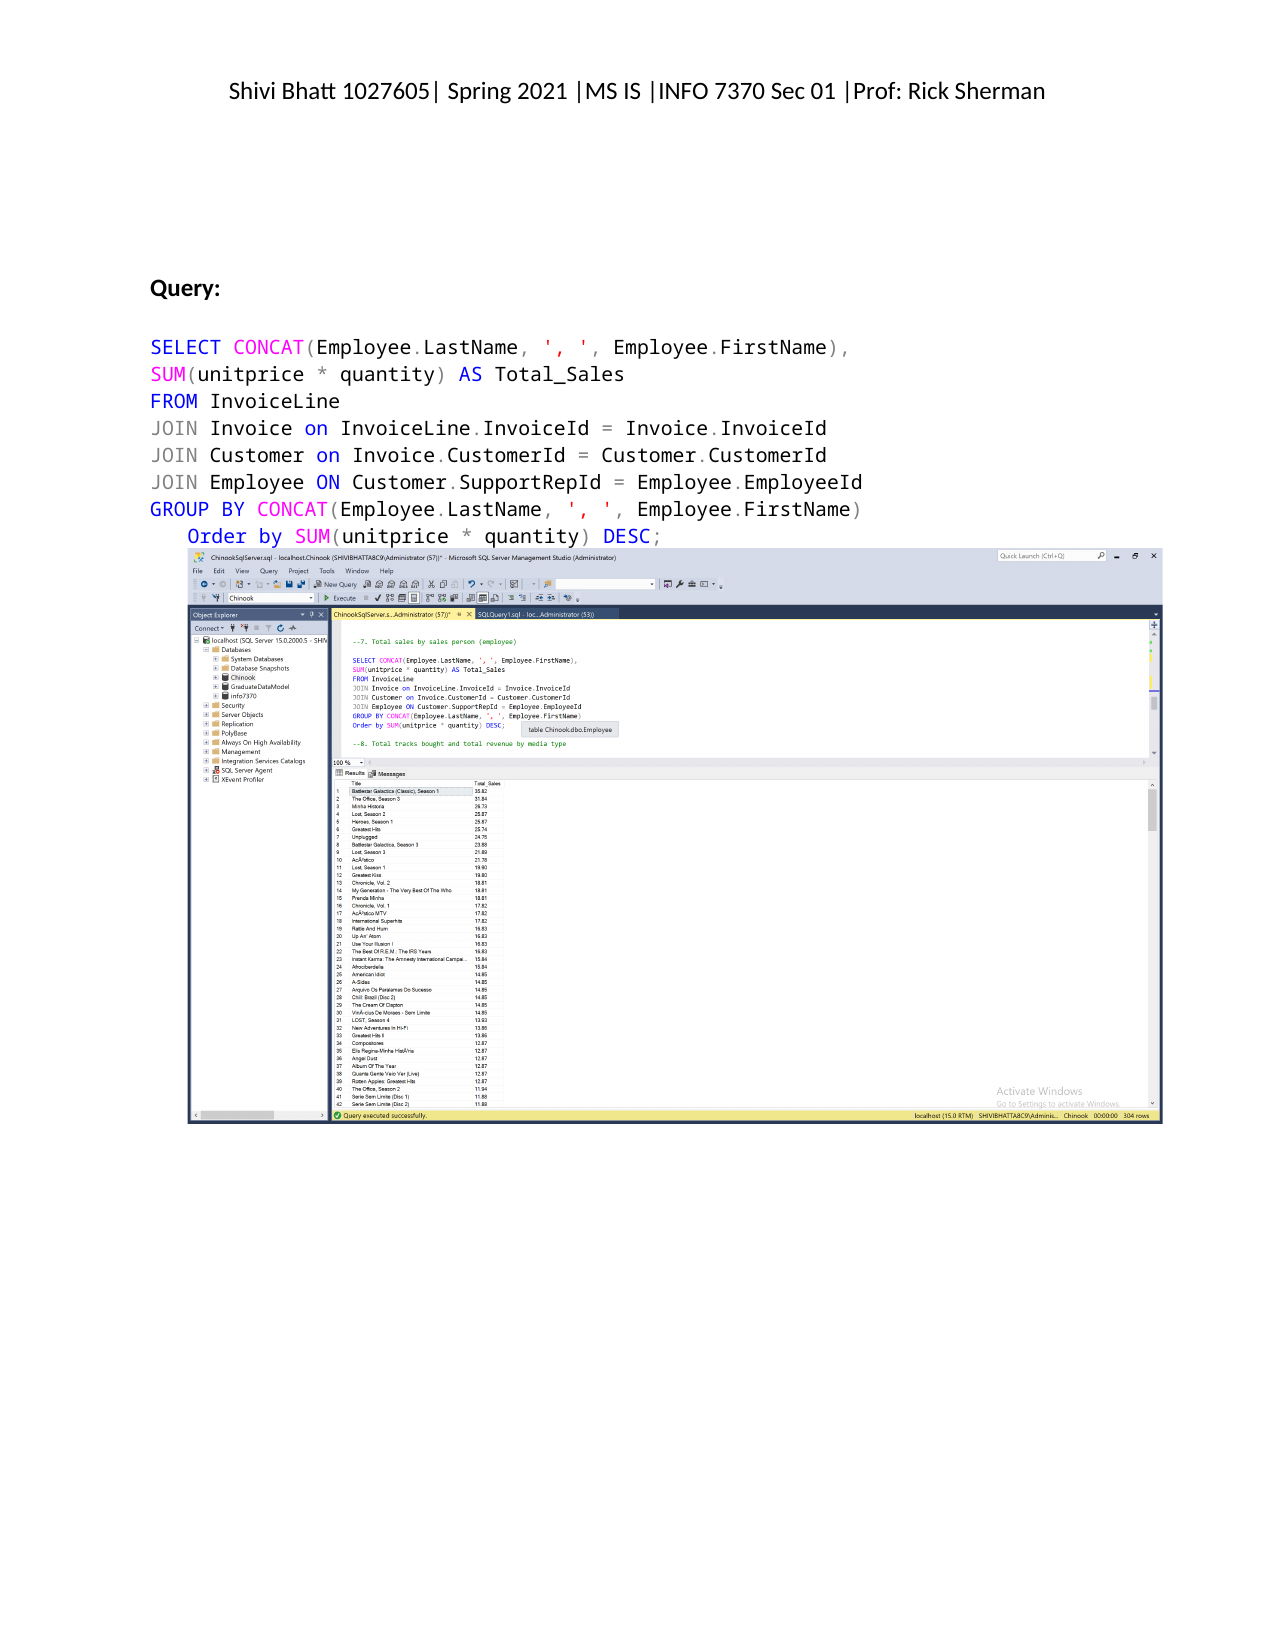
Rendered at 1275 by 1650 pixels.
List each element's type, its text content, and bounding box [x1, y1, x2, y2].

text JOIN Invoice on InvoiceLine.InvoiceId = Invoice.InvoiceId [150, 414, 1125, 441]
text FROM InvoiceLine [150, 387, 1125, 414]
text JOIN Customer on Invoice.CustomerId = Customer.CustomerId [150, 441, 1125, 468]
text GROUP BY CONCAT(Employee.LastName, ', ', Employee.FirstName) [150, 495, 1125, 522]
text Query: SELECT CONCAT(Employee.LastName, ', ', Employee.FirstName), [150, 272, 1125, 360]
text Order by SUM(unitprice * quantity) DESC; [187, 522, 1125, 548]
text JOIN Employee ON Customer.SupportRepId = Employee.EmployeeId [150, 468, 1125, 495]
text SUM(unitprice * quantity) AS Total_Sales [150, 360, 1125, 387]
picture [187, 548, 1163, 1124]
